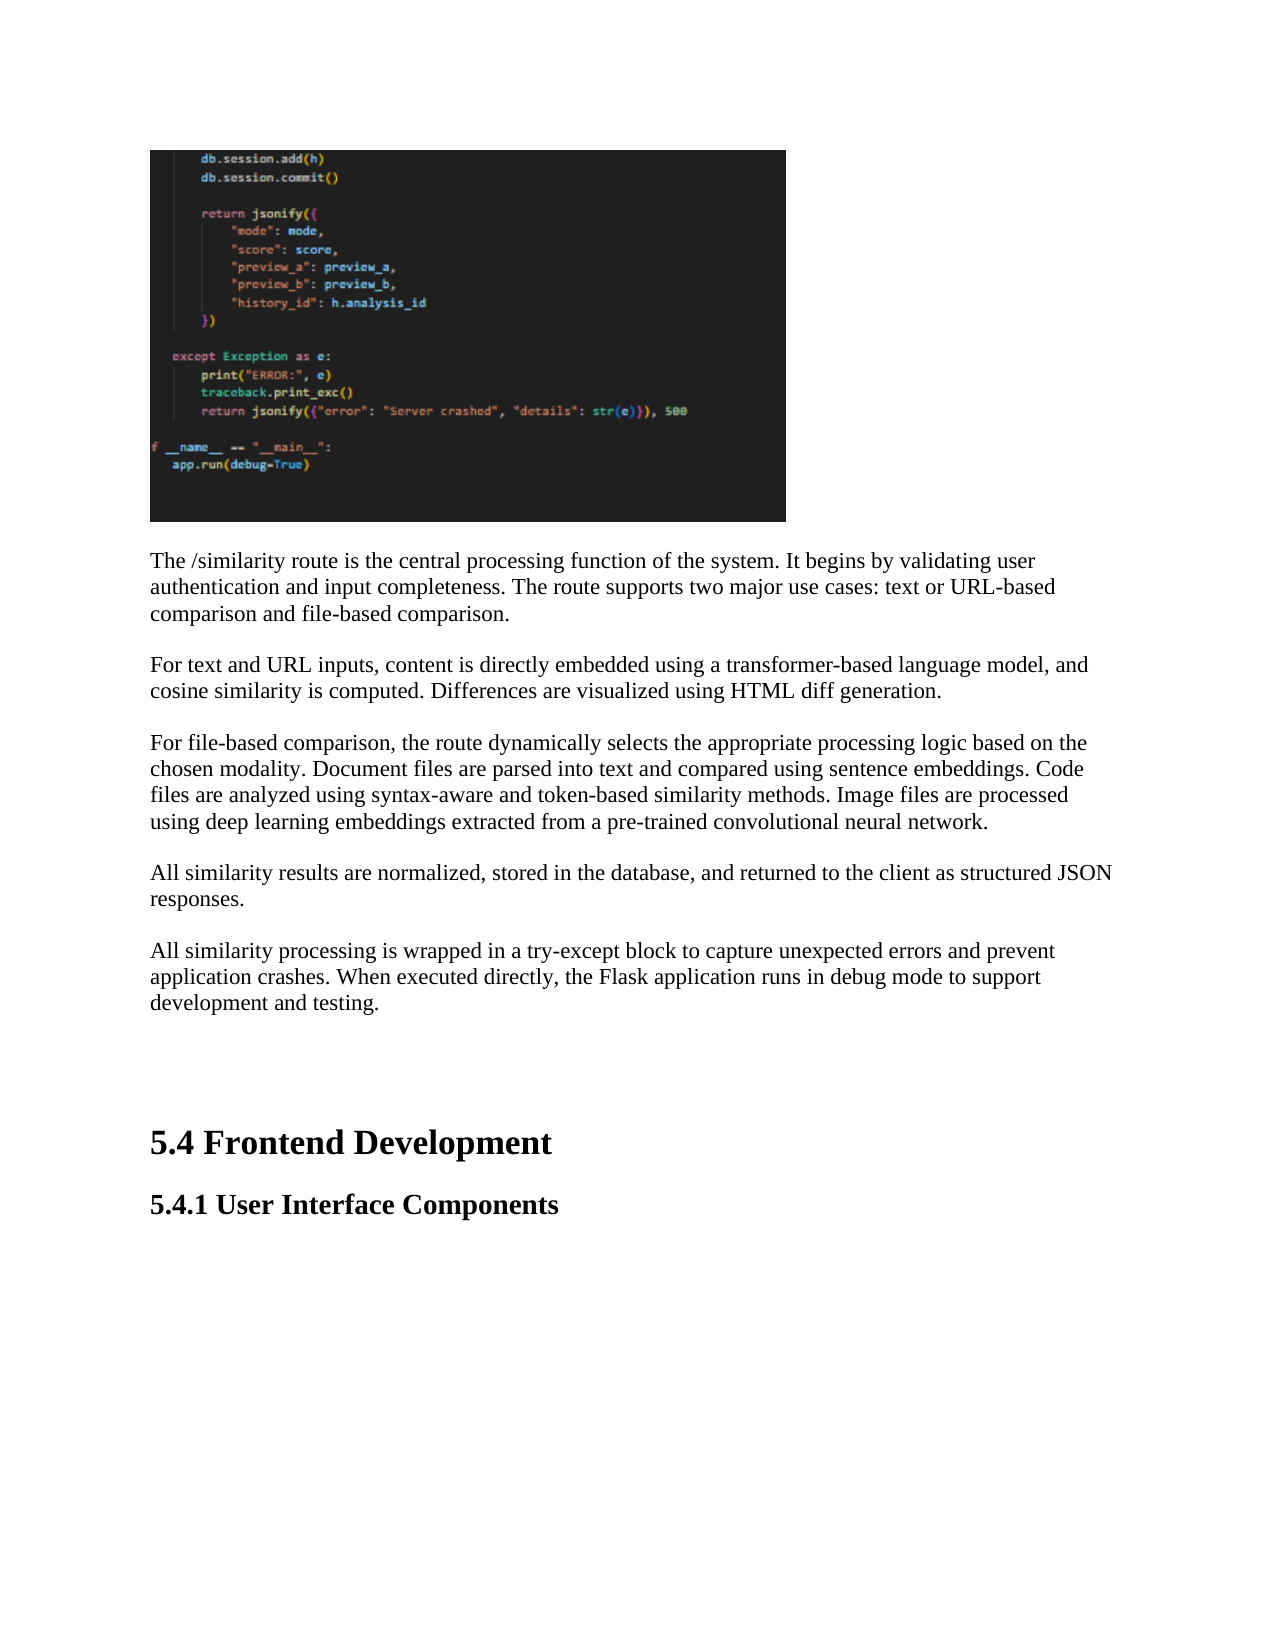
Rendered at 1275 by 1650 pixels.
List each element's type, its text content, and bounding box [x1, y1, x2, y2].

subtitle 5.4.1 User Interface Components [150, 1187, 1125, 1220]
text For file-based comparison, the route dynamically selects the appropriate processing logic based on the chosen modality. Document files are parsed into text and compared using sentence embeddings. Code files are analyzed using syntax-aware and token-based similarity methods. Image files are processed using deep learning embeddings extracted from a pre-trained convolutional neural network. [150, 729, 1125, 834]
text All similarity results are normalized, stored in the database, and returned to the client as structured JSON responses. [150, 859, 1125, 912]
text For text and URL inputs, content is directly embedded using a transformer-based language model, and cosine similarity is computed. Differences are visualized using HTML diff generation. [150, 651, 1125, 704]
text The /similarity route is the central processing function of the system. It begins by validating user authentication and input completeness. The route supports two major use cases: text or URL-based comparison and file-based comparison. [150, 547, 1125, 626]
picture [150, 150, 786, 522]
text All similarity processing is wrapped in a try-except block to capture unexpected errors and prevent application crashes. When executed directly, the Flask application runs in debug mode to support development and testing. [150, 937, 1125, 1016]
subtitle 5.4 Frontend Development [150, 1121, 1125, 1162]
